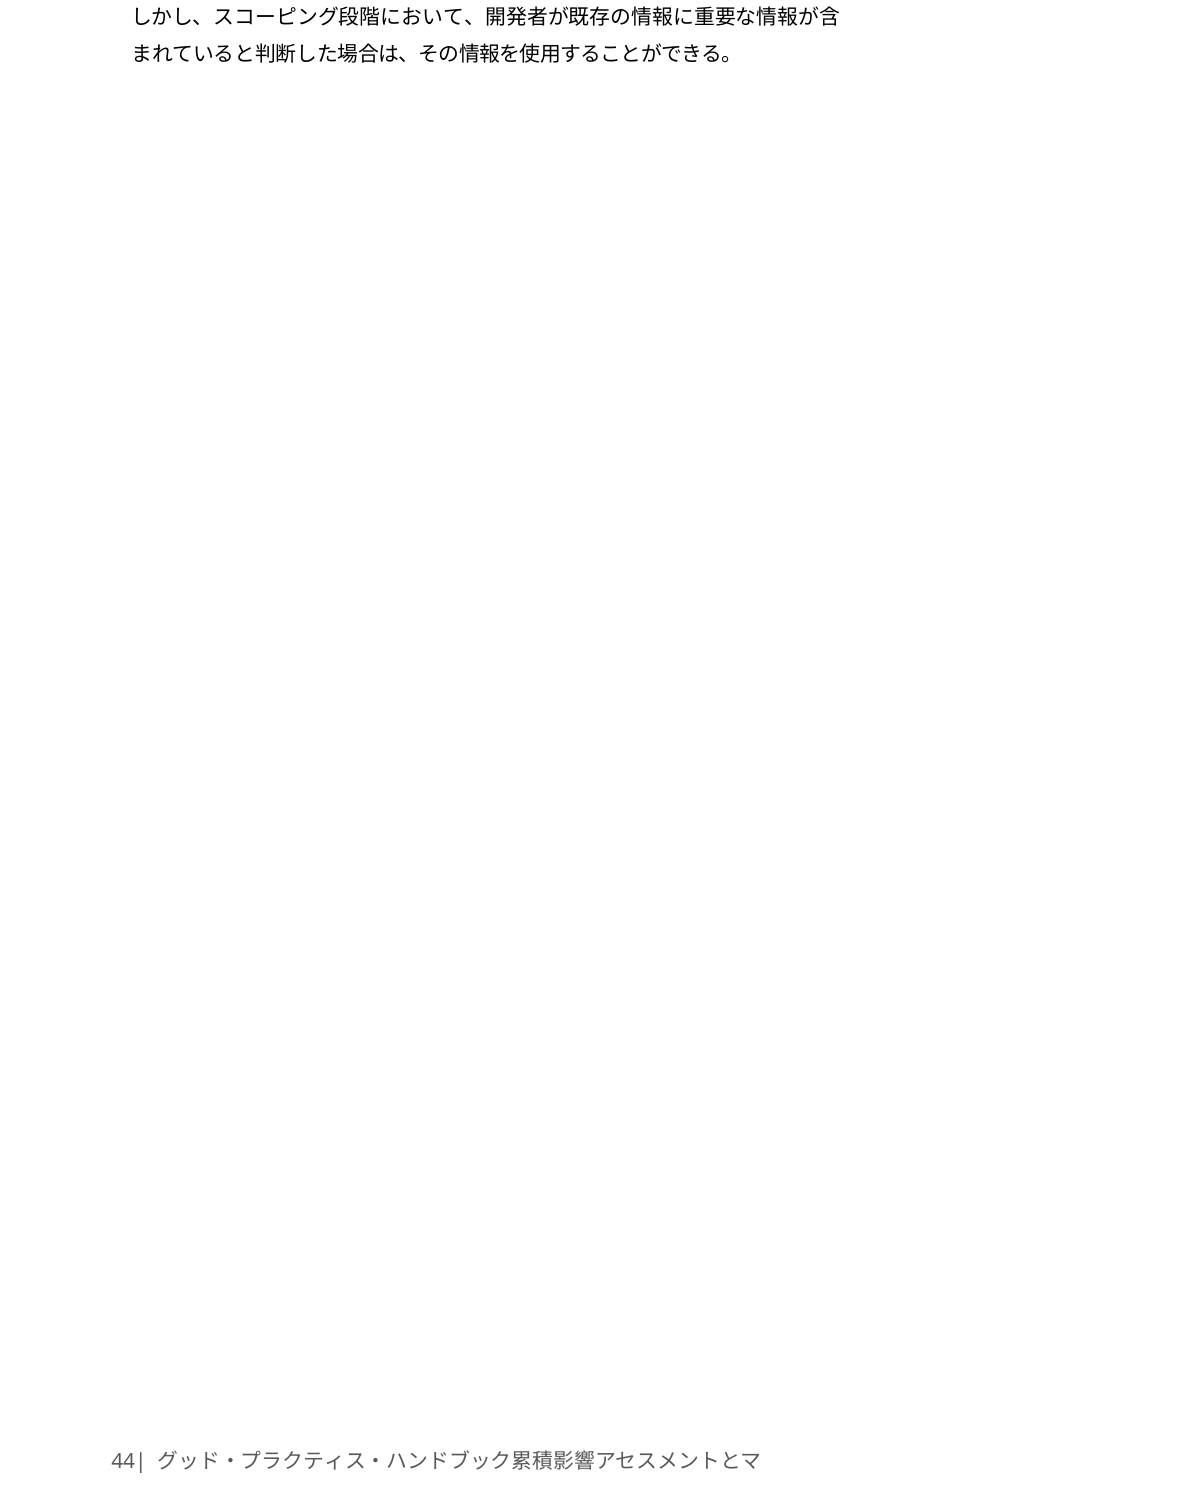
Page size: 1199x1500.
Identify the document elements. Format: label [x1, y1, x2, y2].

text [131, 0, 840, 68]
